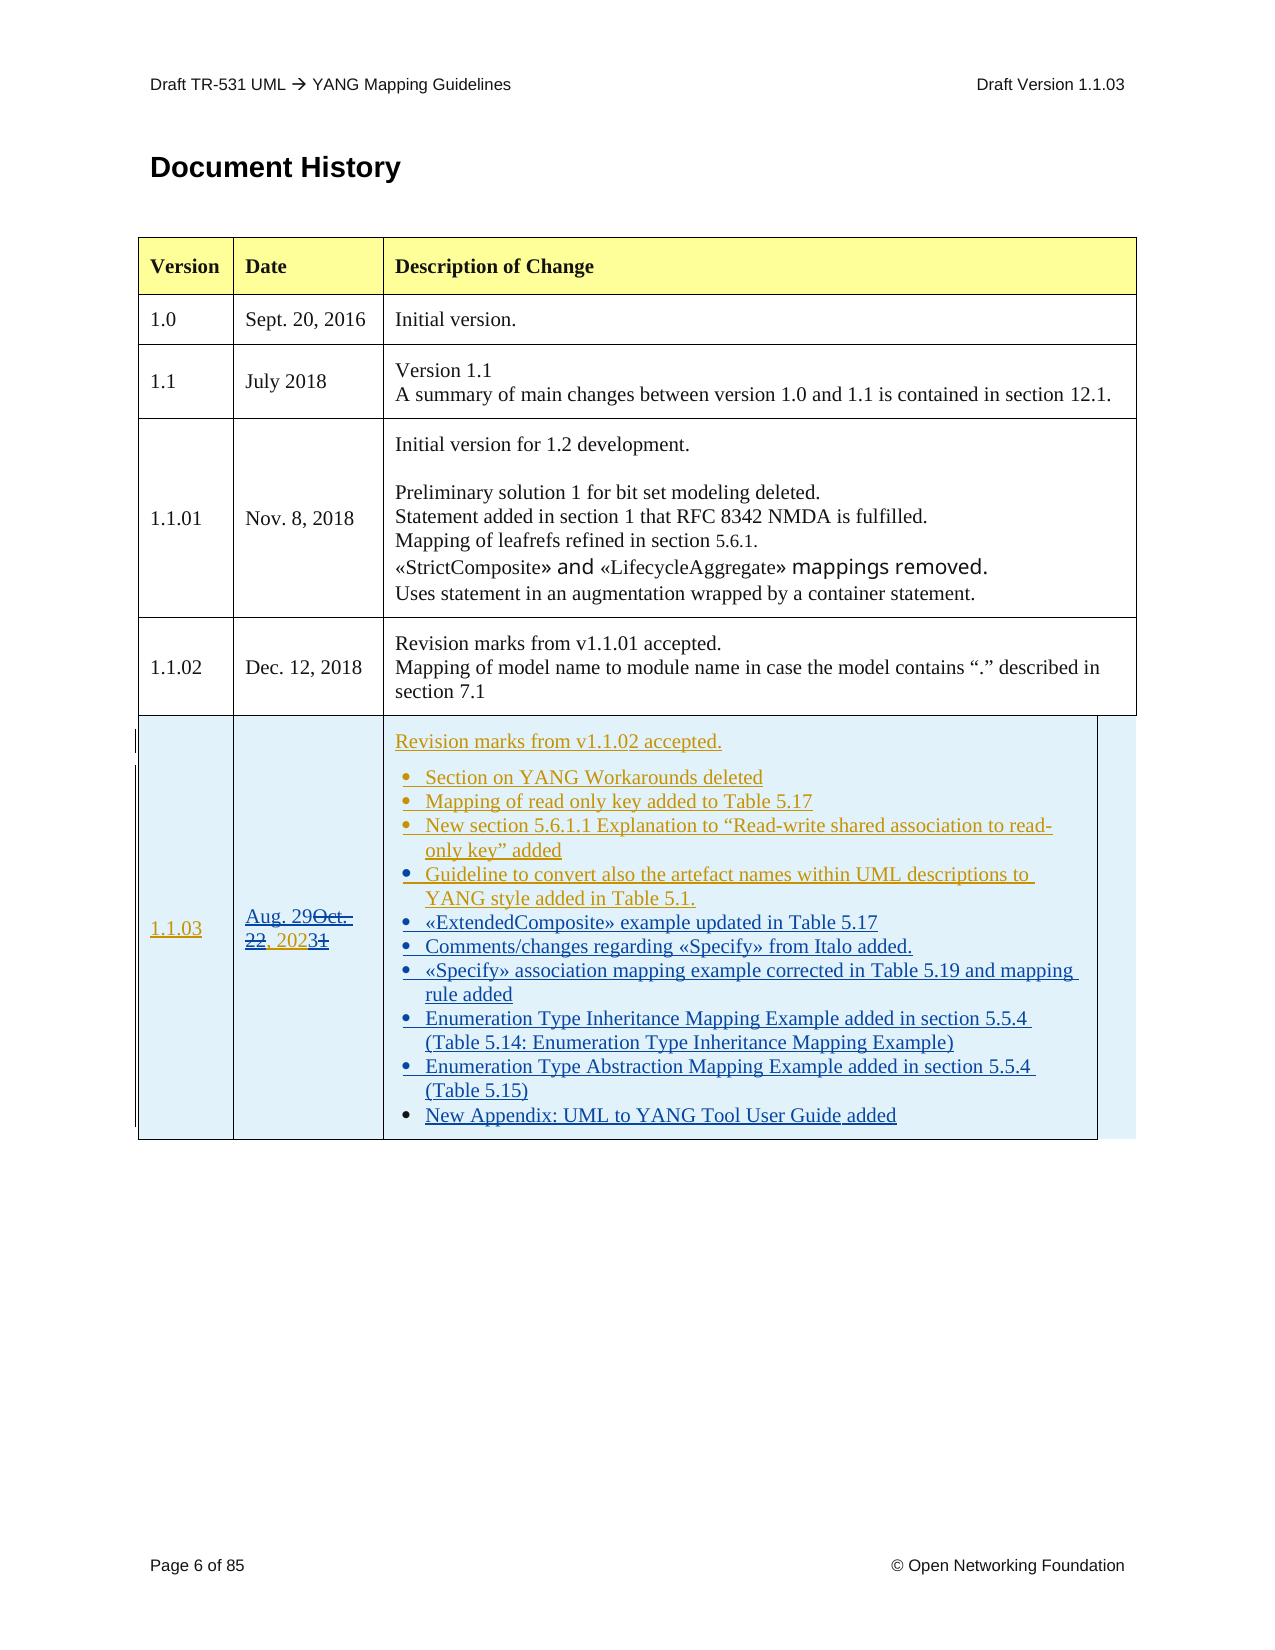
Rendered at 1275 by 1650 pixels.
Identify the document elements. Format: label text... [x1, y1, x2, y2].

table_cell Sept. 20, 2016 [234, 295, 383, 344]
table_cell 1.0 [139, 295, 233, 344]
table_cell Nov. 8, 2018 [234, 419, 383, 617]
table_cell 1.1 [139, 345, 233, 418]
table_header Version [139, 238, 233, 294]
subtitle Document History [150, 150, 1125, 183]
table_cell July 2018 [234, 345, 383, 418]
table_cell Initial version. [384, 295, 1136, 344]
table_cell Initial version for 1.2 development. Preliminary solution 1 for bit set modeling deleted. Statement added in section 1 that RFC 8342 NMDA is fulfilled. Mapping of leafrefs refined in section 5.6.1. «StrictComposite» and «LifecycleAggregate» mappings removed. Uses statement in an augmentation wrapped by a container statement. [384, 419, 1136, 617]
table_cell Revision marks from v1.1.01 accepted. Mapping of model name to module name in case the model contains “.” described in section 7.1 [384, 618, 1136, 715]
table_cell 1.1.02 [139, 618, 233, 715]
table_cell Dec. 12, 2018 [234, 618, 383, 715]
table_cell Version 1.1 A summary of main changes between version 1.0 and 1.1 is contained in section 11.1. [384, 345, 1136, 418]
table_header Date [234, 238, 383, 294]
table_cell 1.1.01 [139, 419, 233, 617]
table_header Description of Change [384, 238, 1136, 294]
